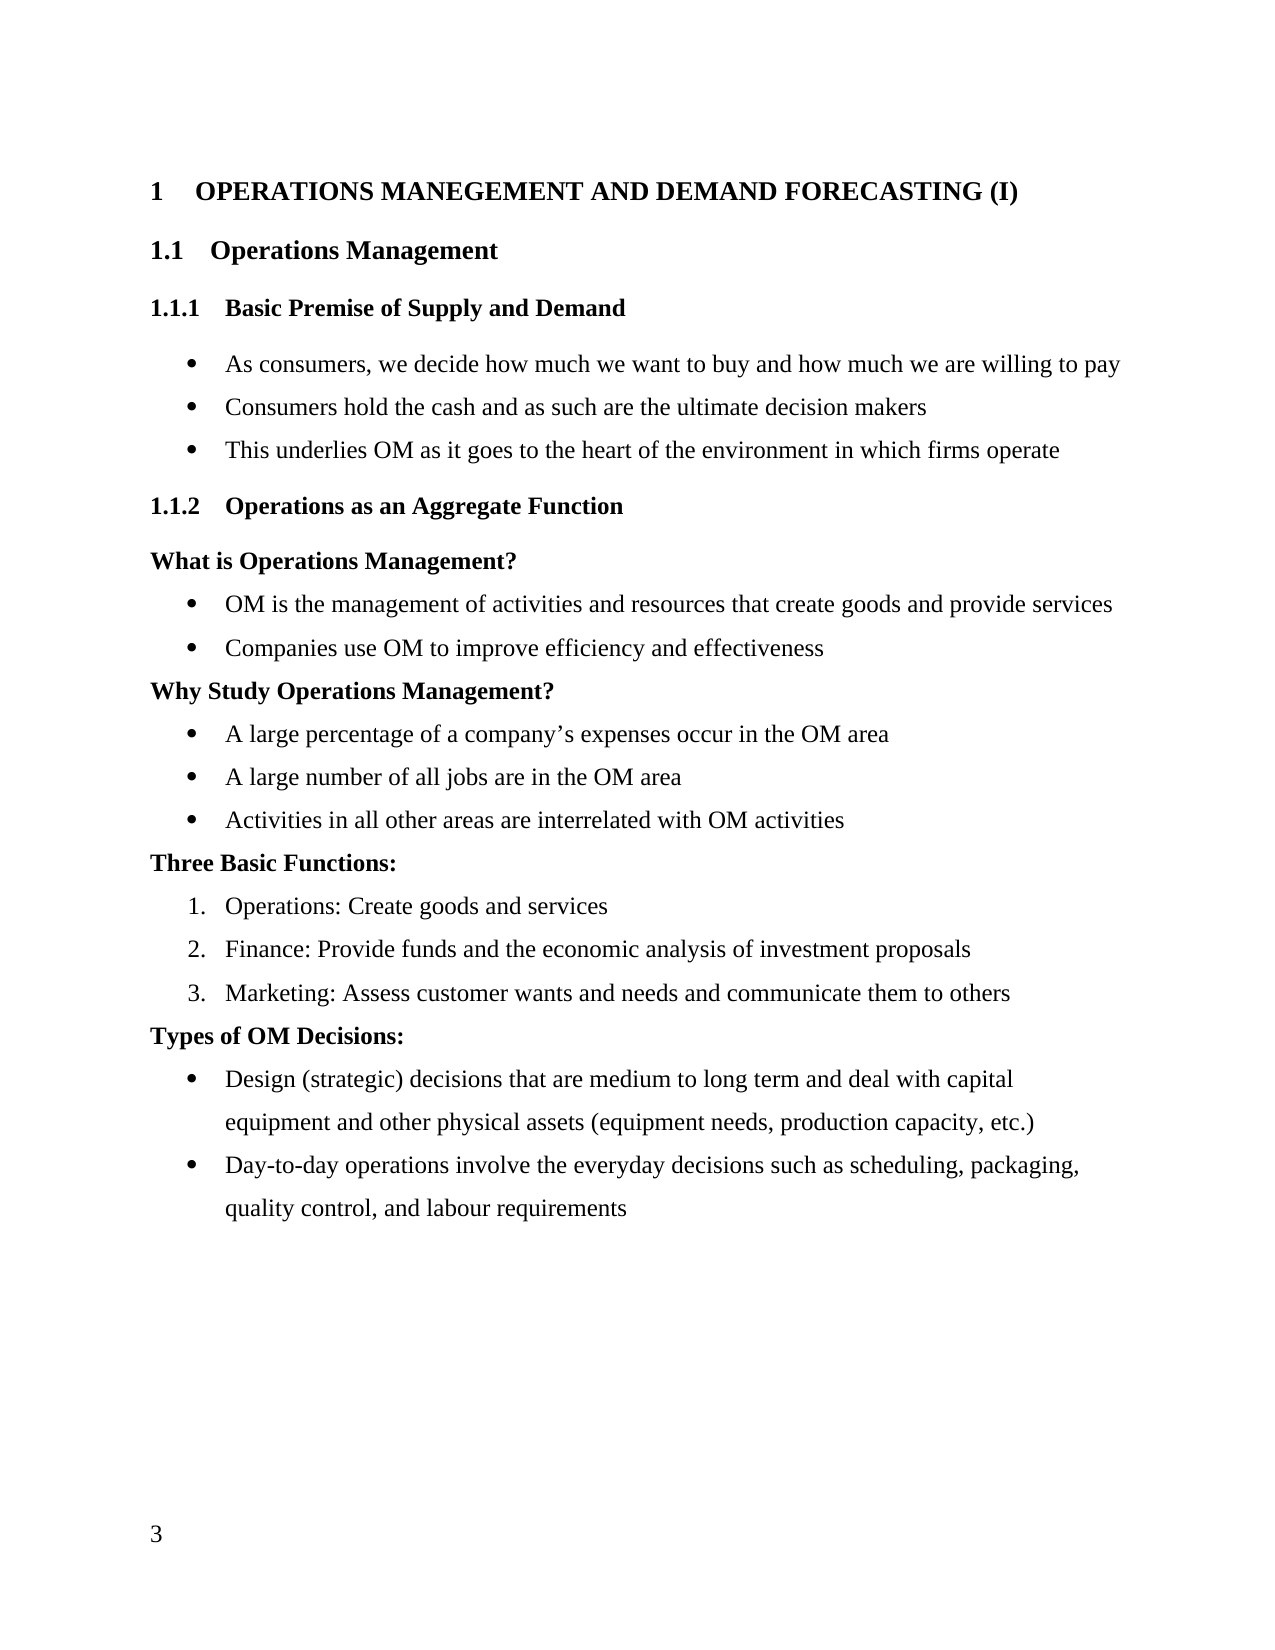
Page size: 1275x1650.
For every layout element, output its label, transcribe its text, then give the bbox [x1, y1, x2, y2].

list Activities in all other areas are interrelated with OM activities [187, 805, 1125, 834]
subtitle Basic Premise of Supply and Demand [150, 293, 1125, 322]
list Operations: Create goods and services [187, 891, 1125, 920]
list Finance: Provide funds and the economic analysis of investment proposals [187, 934, 1125, 963]
text Why Study Operations Management? [150, 676, 1125, 704]
list Companies use OM to improve efficiency and effectiveness [187, 633, 1125, 661]
subtitle Operations as an Aggregate Function [150, 491, 1125, 519]
list Marketing: Assess customer wants and needs and communicate them to others [187, 978, 1125, 1006]
list As consumers, we decide how much we want to buy and how much we are willing to pay [187, 349, 1125, 378]
list This underlies OM as it goes to the heart of the environment in which firms operate [187, 435, 1125, 464]
text Three Basic Functions: [150, 848, 1125, 877]
list OM is the management of activities and resources that create goods and provide services [187, 589, 1125, 618]
list A large percentage of a company’s expenses occur in the OM area [187, 719, 1125, 748]
text Types of OM Decisions: [150, 1021, 1125, 1049]
subtitle Operations Manegement and Demand Forecasting (I) [150, 175, 1125, 206]
list Consumers hold the cash and as such are the ultimate decision makers [187, 392, 1125, 421]
list Day-to-day operations involve the everyday decisions such as scheduling, packaging, quality control, and labour requirements [187, 1150, 1125, 1222]
list Design (strategic) decisions that are medium to long term and deal with capital equipment and other physical assets (equipment needs, production capacity, etc.) [187, 1064, 1125, 1136]
list A large number of all jobs are in the OM area [187, 762, 1125, 791]
subtitle Operations Management [150, 234, 1125, 265]
text What is Operations Management? [150, 546, 1125, 575]
